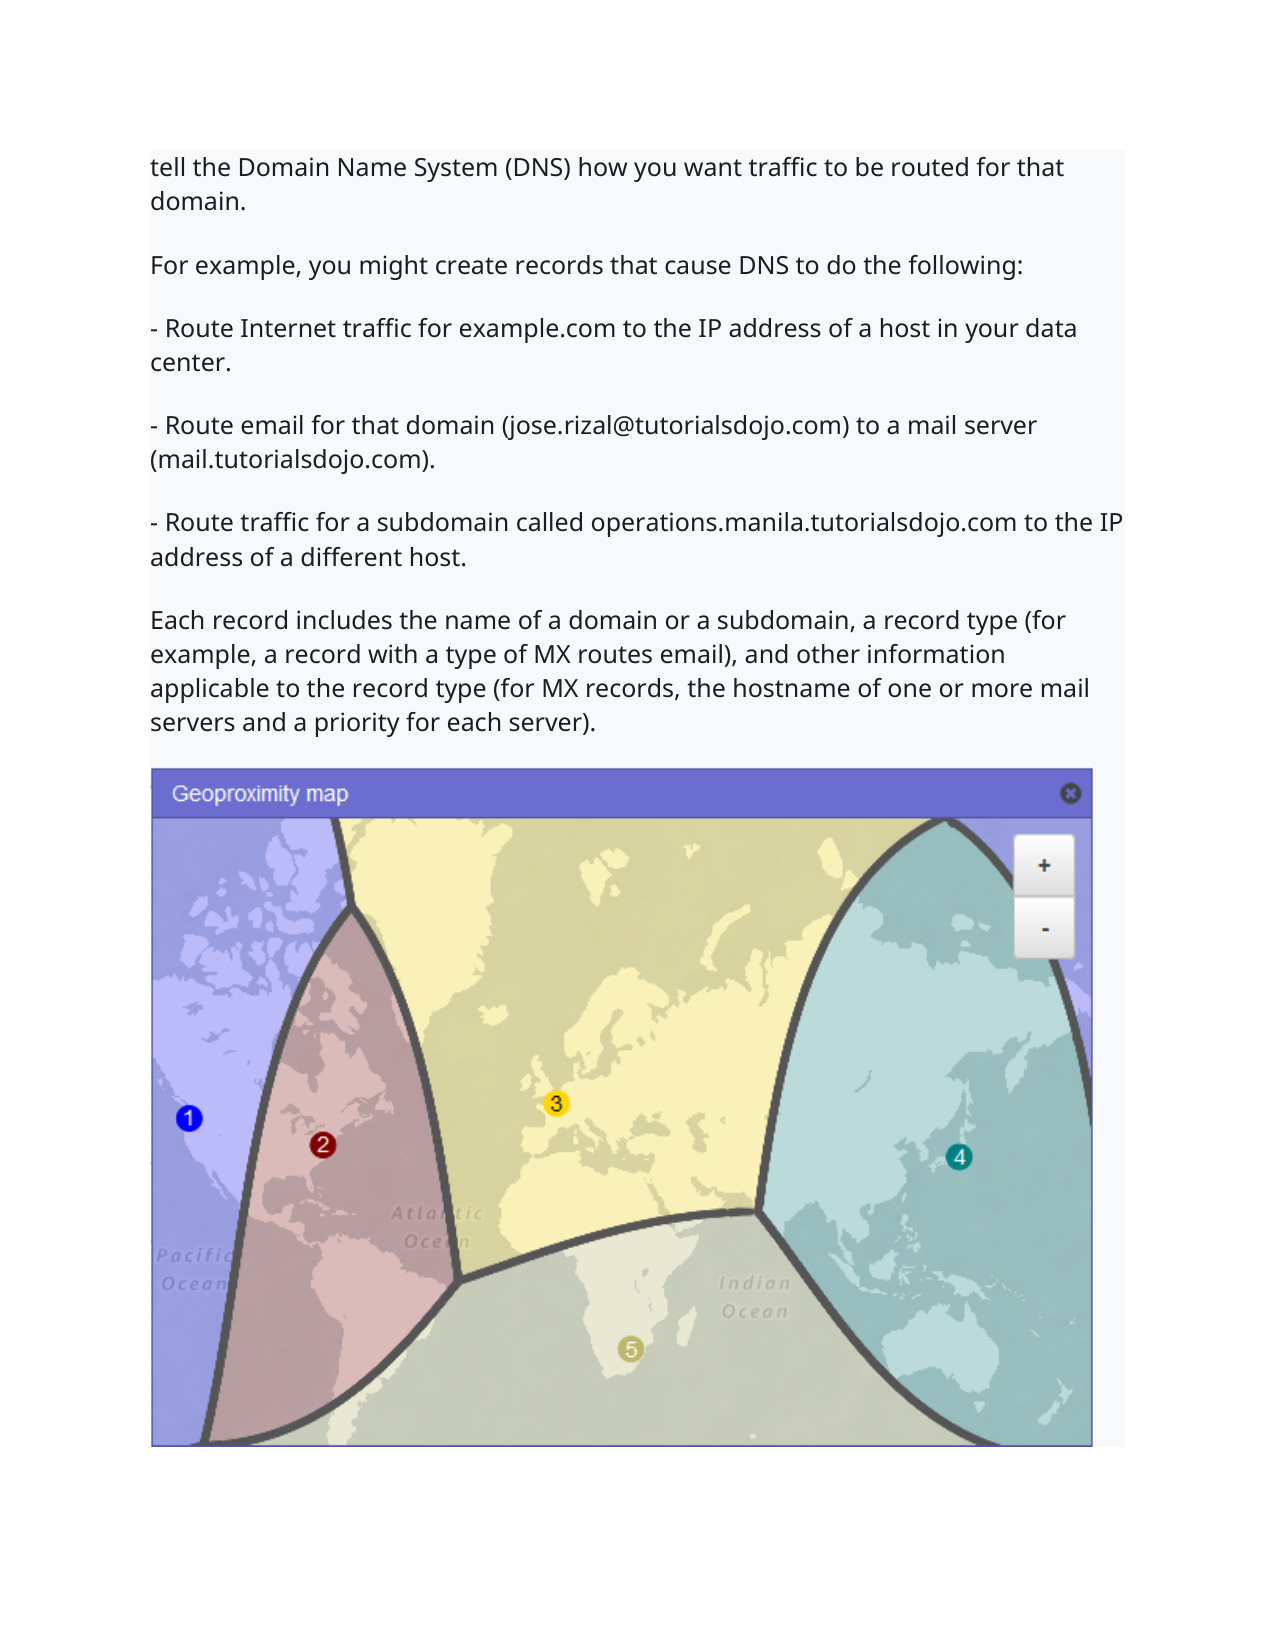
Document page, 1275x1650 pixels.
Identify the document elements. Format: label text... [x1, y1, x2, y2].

picture [150, 767, 1093, 1447]
text - Route Internet traffic for example.com to the IP address of a host in your data center. [150, 311, 1125, 379]
text Each record includes the name of a domain or a subdomain, a record type (for example, a record with a type of MX routes email), and other information applicable to the record type (for MX records, the hostname of one or more mail servers and a priority for each server). [150, 602, 1125, 739]
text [150, 150, 1125, 218]
text - Route traffic for a subdomain called operations.manila.tutorialsdojo.com to the IP address of a different host. [150, 505, 1125, 573]
text - Route email for that domain (jose.rizal@tutorialsdojo.com) to a mail server (mail.tutorialsdojo.com). [150, 408, 1125, 476]
text For example, you might create records that cause DNS to do the following: [150, 247, 1125, 281]
